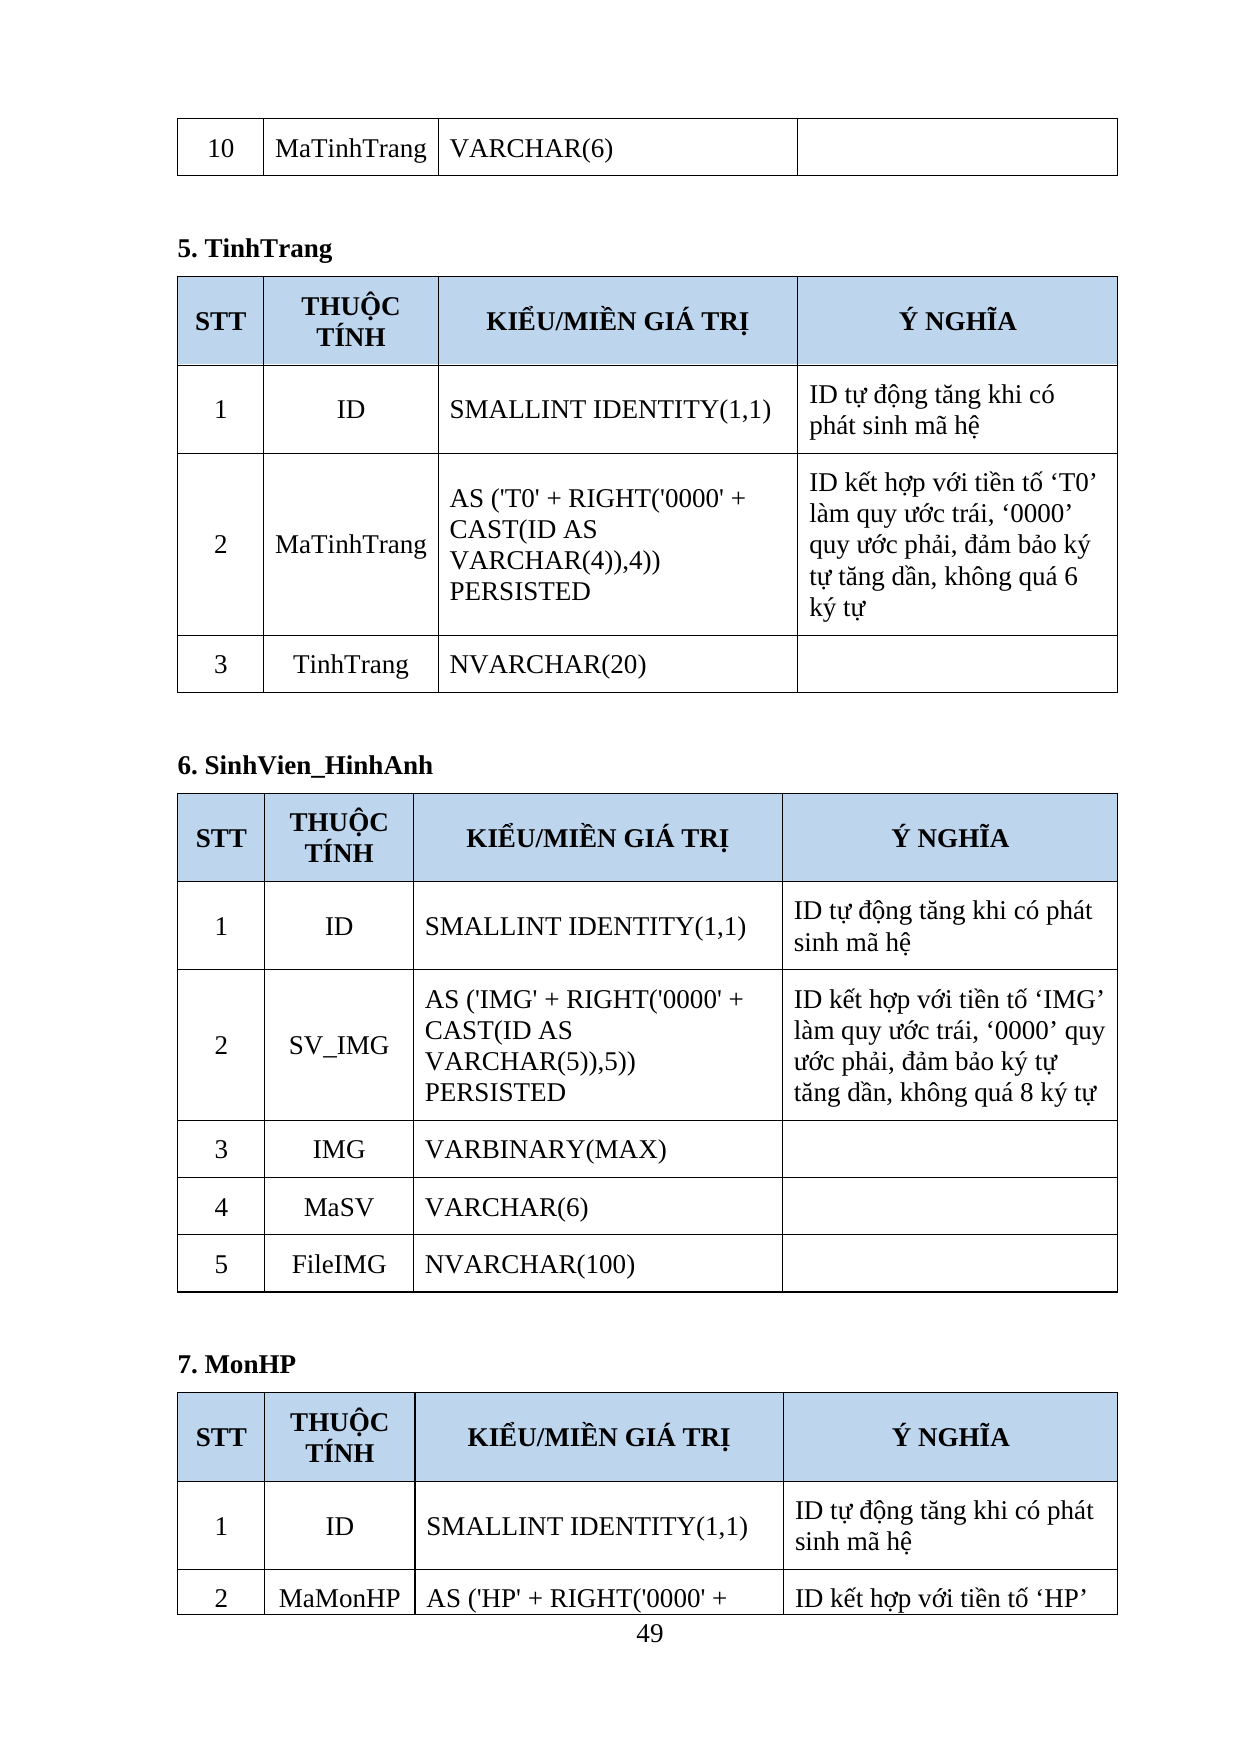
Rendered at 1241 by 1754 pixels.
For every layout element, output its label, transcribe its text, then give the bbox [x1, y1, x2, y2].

table_cell ID tự động tăng khi có phát sinh mã hệ [798, 366, 1117, 453]
table_cell 1 [178, 1482, 264, 1569]
table_cell SMALLINT IDENTITY(1,1) [414, 882, 782, 969]
table_cell 1 [178, 366, 263, 453]
table_cell ID kết hợp với tiền tố ‘IMG’ làm quy ước trái, ‘0000’ quy ước phải, đảm bảo ký tự tăng dần, không quá 8 ký tự [783, 970, 1117, 1120]
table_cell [416, 1570, 783, 1614]
table_header Ý NGHĨA [798, 277, 1117, 364]
table_cell [783, 1121, 1117, 1177]
table_cell ID [265, 1482, 414, 1569]
table_header KIỂU/MIỀN GIÁ TRỊ [439, 277, 797, 364]
table_header Ý NGHĨA [784, 1393, 1117, 1481]
table_cell 2 [178, 1570, 264, 1614]
text 7. MonHP [177, 1349, 1122, 1380]
table_cell 2 [178, 454, 263, 634]
table_cell NVARCHAR(20) [439, 636, 797, 692]
table_cell SV_IMG [265, 970, 413, 1120]
table_cell 1 [178, 882, 264, 969]
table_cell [784, 1570, 1117, 1614]
table_cell MaSV [265, 1178, 413, 1234]
table_cell NVARCHAR(100) [414, 1235, 782, 1291]
table_cell MaTinhTrang [264, 119, 438, 175]
table_cell 4 [178, 1178, 264, 1234]
table_header THUỘC TÍNH [265, 1393, 414, 1481]
table_cell ID kết hợp với tiền tố ‘T0’ làm quy ước trái, ‘0000’ quy ước phải, đảm bảo ký tự tăng dần, không quá 6 ký tự [798, 454, 1117, 634]
table_cell SMALLINT IDENTITY(1,1) [439, 366, 797, 453]
text 5. TinhTrang [177, 232, 1122, 264]
table_cell 2 [178, 970, 264, 1120]
table_header STT [178, 1393, 264, 1481]
table_cell 10 [178, 119, 263, 175]
text 6. SinhVien_HinhAnh [177, 749, 1122, 780]
table_cell IMG [265, 1121, 413, 1177]
table_cell 3 [178, 1121, 264, 1177]
table_cell MaTinhTrang [264, 454, 438, 634]
table_header STT [178, 277, 263, 364]
table_cell [798, 119, 1117, 175]
table_header KIỂU/MIỀN GIÁ TRỊ [416, 1393, 783, 1481]
table_cell [798, 636, 1117, 692]
table_header THUỘC TÍNH [265, 794, 413, 881]
table_cell ID [264, 366, 438, 453]
table_cell ID tự động tăng khi có phát sinh mã hệ [784, 1482, 1117, 1569]
table_cell [783, 1235, 1117, 1291]
table_cell 5 [178, 1235, 264, 1291]
table_cell VARCHAR(6) [414, 1178, 782, 1234]
table_header STT [178, 794, 264, 881]
table_cell VARCHAR(6) [439, 119, 797, 175]
table_cell ID [265, 882, 413, 969]
table_cell 3 [178, 636, 263, 692]
table_cell ID tự động tăng khi có phát sinh mã hệ [783, 882, 1117, 969]
table_cell SMALLINT IDENTITY(1,1) [416, 1482, 783, 1569]
table_cell VARBINARY(MAX) [414, 1121, 782, 1177]
table_cell FileIMG [265, 1235, 413, 1291]
table_cell TinhTrang [264, 636, 438, 692]
table_header Ý NGHĨA [783, 794, 1117, 881]
table_header KIỂU/MIỀN GIÁ TRỊ [414, 794, 782, 881]
table_cell [783, 1178, 1117, 1234]
table_cell MaMonHP [265, 1570, 414, 1614]
table_cell AS ('IMG' + RIGHT('0000' + CAST(ID AS VARCHAR(5)),5)) PERSISTED [414, 970, 782, 1120]
table_cell AS ('T0' + RIGHT('0000' + CAST(ID AS VARCHAR(4)),4)) PERSISTED [439, 454, 797, 634]
table_header THUỘC TÍNH [264, 277, 438, 364]
